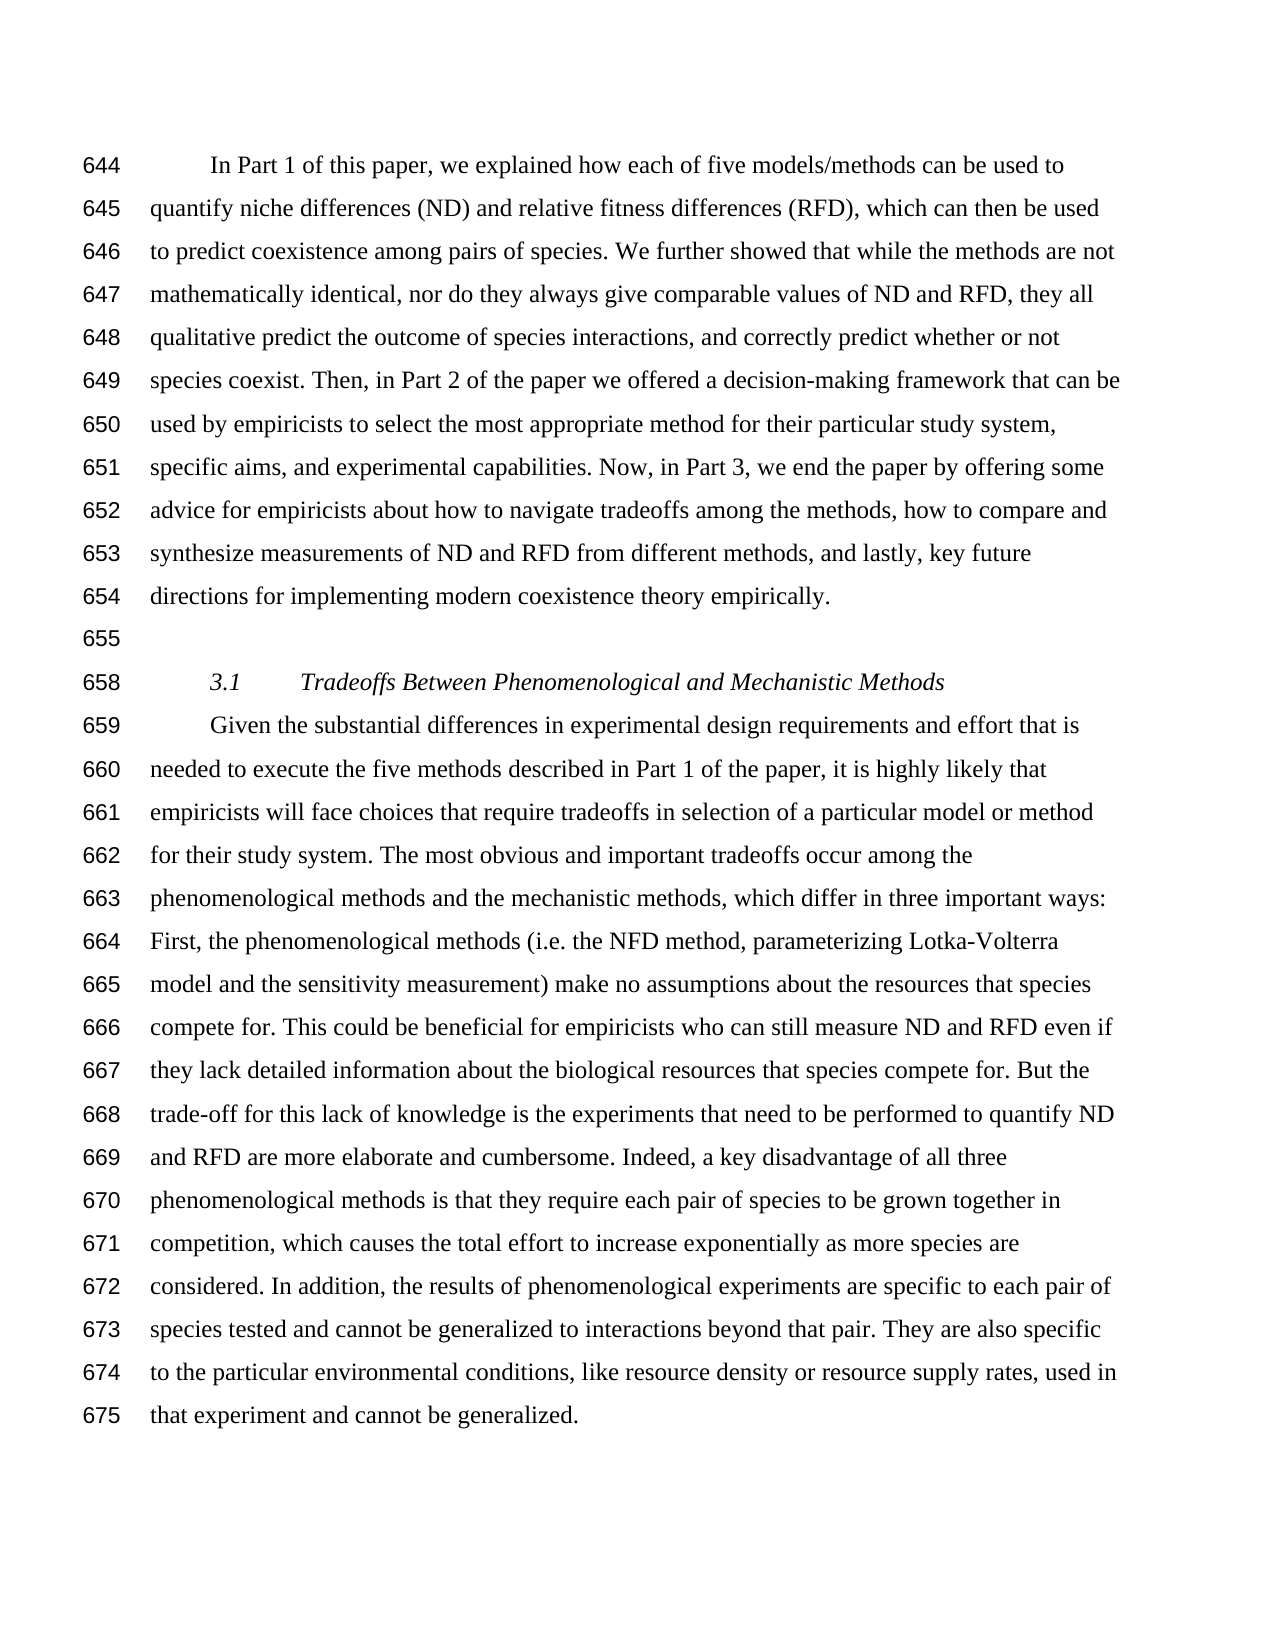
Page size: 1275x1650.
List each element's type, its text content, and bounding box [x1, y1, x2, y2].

text Given the substantial differences in experimental design requirements and effort that is needed to execute the five methods described in Part 1 of the paper, it is highly likely that empiricists will face choices that require tradeoffs in selection of a particular model or method for their study system. The most obvious and important tradeoffs occur among the phenomenological methods and the mechanistic methods, which differ in three important ways: First, the phenomenological methods (i.e. the NFD method, parameterizing Lotka-Volterra model and the sensitivity measurement) make no assumptions about the resources that species compete for. This could be beneficial for empiricists who can still measure ND and RFD even if they lack detailed information about the biological resources that species compete for. But the trade-off for this lack of knowledge is the experiments that need to be performed to quantify ND and RFD are more elaborate and cumbersome. Indeed, a key disadvantage of all three phenomenological methods is that they require each pair of species to be grown together in competition, which causes the total effort to increase exponentially as more species are considered. In addition, the results of phenomenological experiments are specific to each pair of species tested and cannot be generalized to interactions beyond that pair. They are also specific to the particular environmental conditions, like resource density or resource supply rates, used in that experiment and cannot be generalized. [150, 711, 1125, 1429]
list Tradeoffs Between Phenomenological and Mechanistic Methods [150, 667, 1125, 696]
text In Part 1 of this paper, we explained how each of five models/methods can be used to quantify niche differences (ND) and relative fitness differences (RFD), which can then be used to predict coexistence among pairs of species. We further showed that while the methods are not mathematically identical, nor do they always give comparable values of ND and RFD, they all qualitative predict the outcome of species interactions, and correctly predict whether or not species coexist. Then, in Part 2 of the paper we offered a decision-making framework that can be used by empiricists to select the most appropriate method for their particular study system, specific aims, and experimental capabilities. Now, in Part 3, we end the paper by offering some advice for empiricists about how to navigate tradeoffs among the methods, how to compare and synthesize measurements of ND and RFD from different methods, and lastly, key future directions for implementing modern coexistence theory empirically. [150, 150, 1125, 610]
